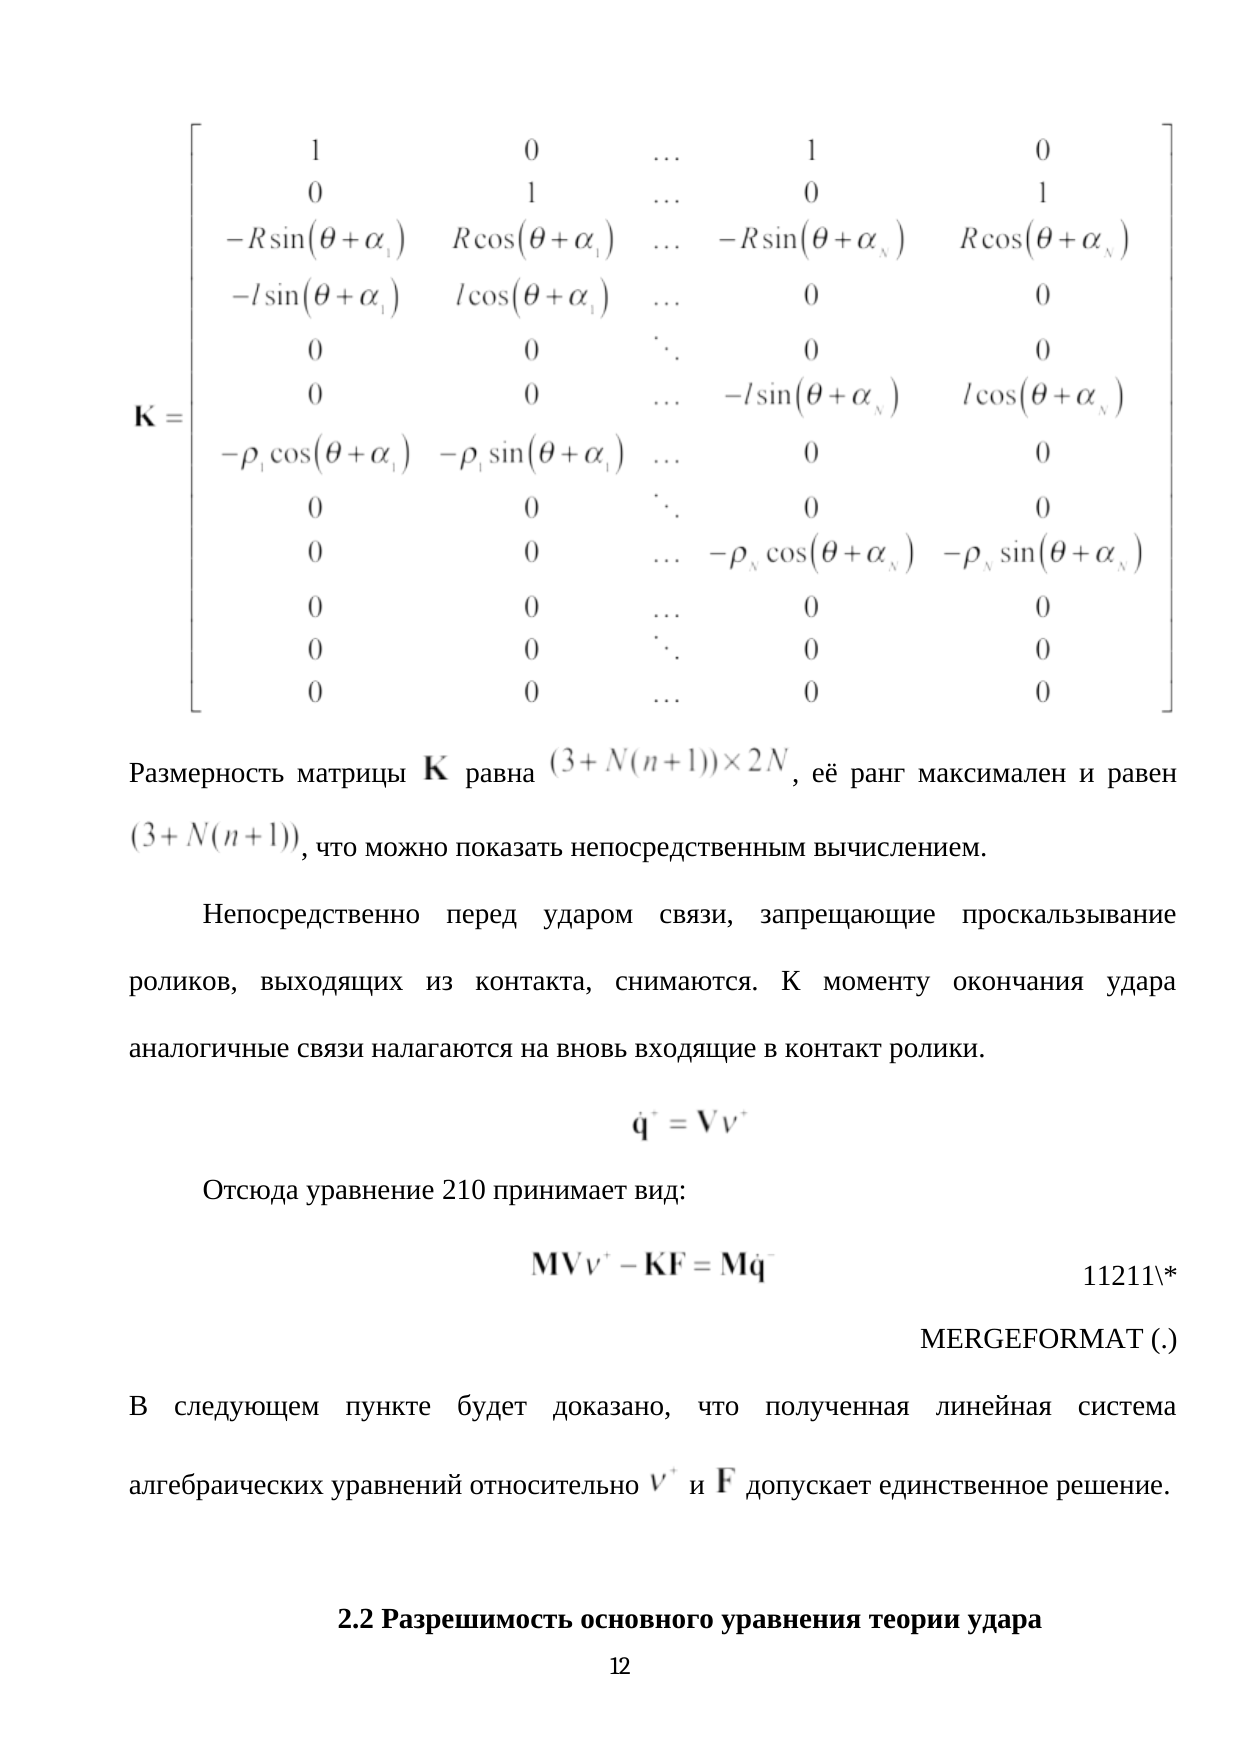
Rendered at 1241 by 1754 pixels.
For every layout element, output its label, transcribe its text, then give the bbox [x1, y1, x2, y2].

text Размерность матрицы равна , её ранг максимален и равен , что можно показать непосредственным вычислением. [128, 743, 1177, 863]
text Отсюда уравнение принимает вид: [128, 1172, 1177, 1206]
text В следующем пункте будет доказано, что полученная линейная система алгебраических уравнений относительно и допускает единственное решение. [128, 1388, 1177, 1500]
text Непосредственно перед ударом связи, запрещающие проскальзывание роликов, выходящих из контакта, снимаются. К моменту окончания удара аналогичные связи налагаются на вновь входящие в контакт ролики. [128, 896, 1177, 1064]
text 2.2 Разрешимость основного уравнения теории удара [128, 1601, 1177, 1634]
